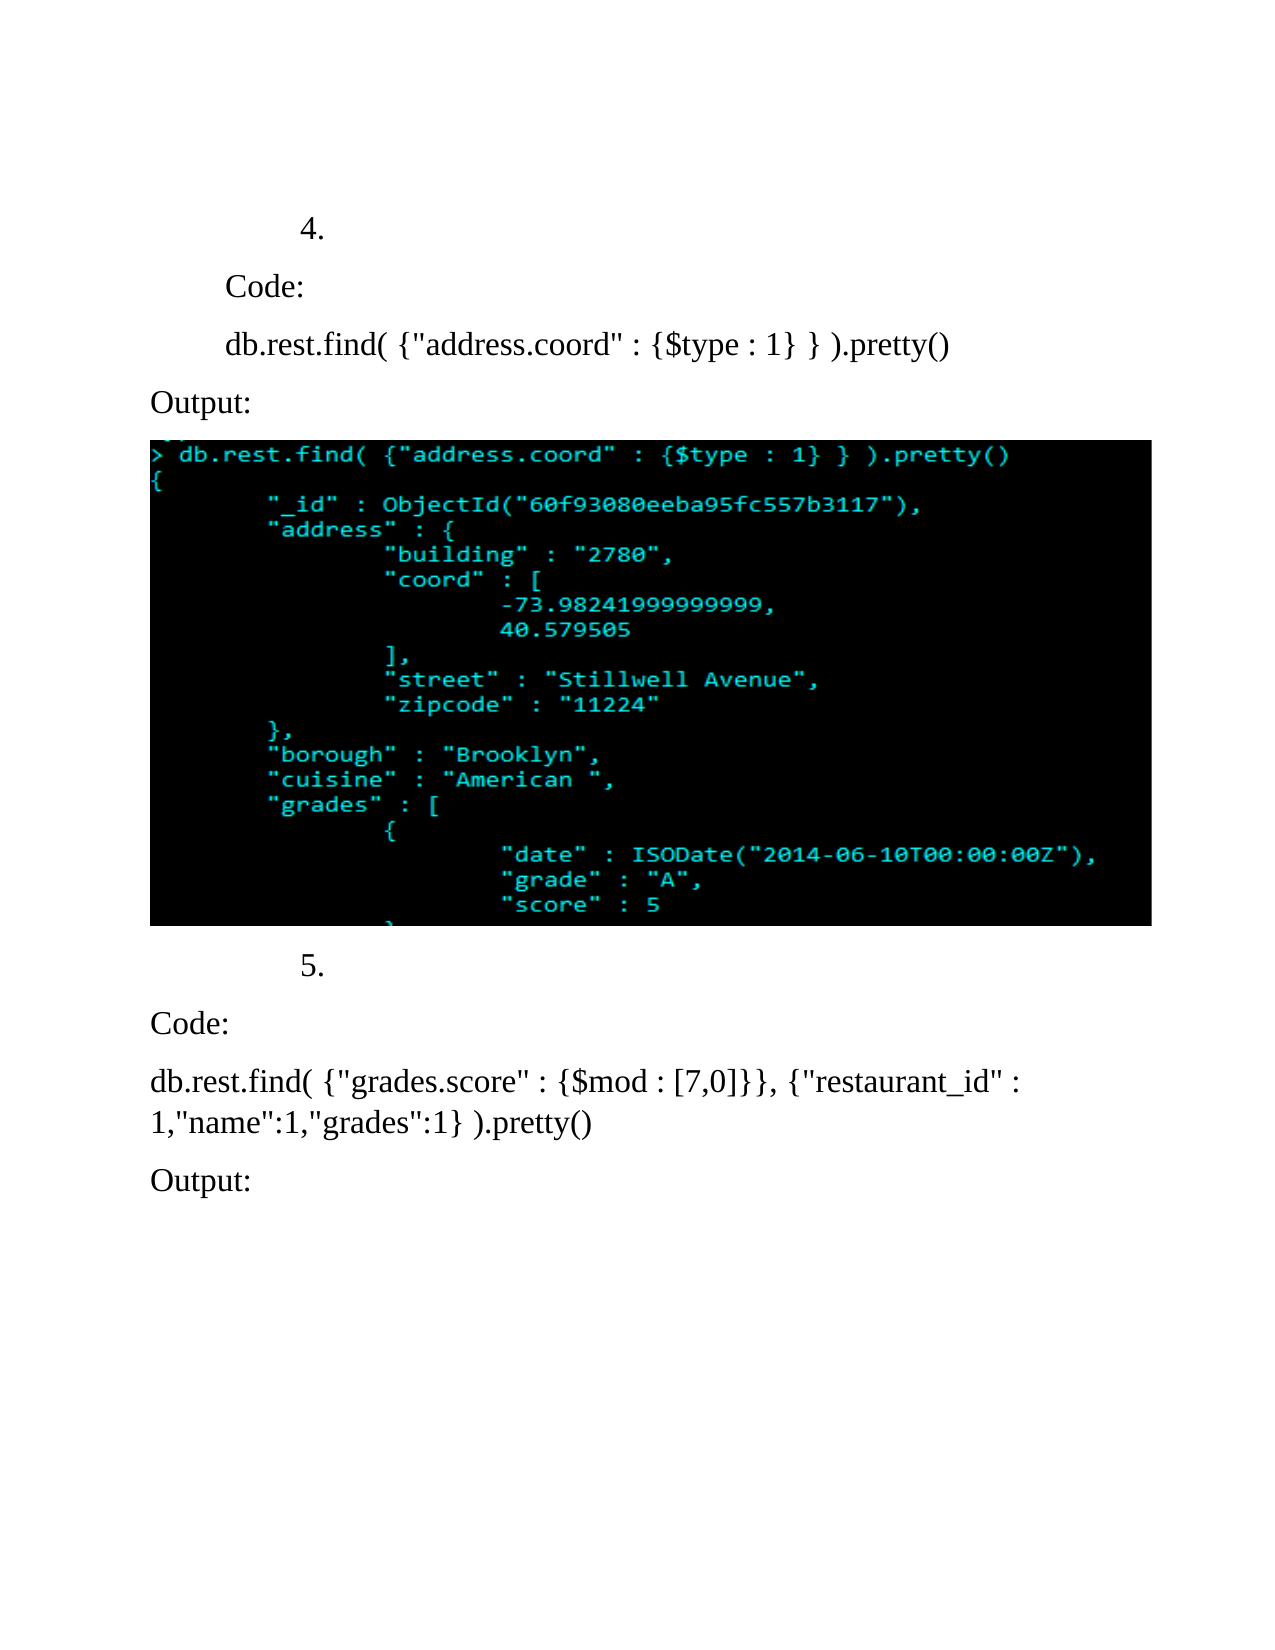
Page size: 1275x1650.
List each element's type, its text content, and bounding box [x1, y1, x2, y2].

text Output: [150, 382, 1125, 420]
text db.rest.find( {"grades.score" : {$mod : [7,0]}}, {"restaurant_id" : 1,"name":1,"grades":1} ).pretty() [150, 1061, 1125, 1141]
text Output: [150, 1160, 1125, 1199]
text db.rest.find( {"address.coord" : {$type : 1} } ).pretty() [150, 324, 1125, 362]
picture [150, 440, 1152, 926]
text Code: [150, 266, 1125, 304]
text Code: [150, 1003, 1125, 1041]
